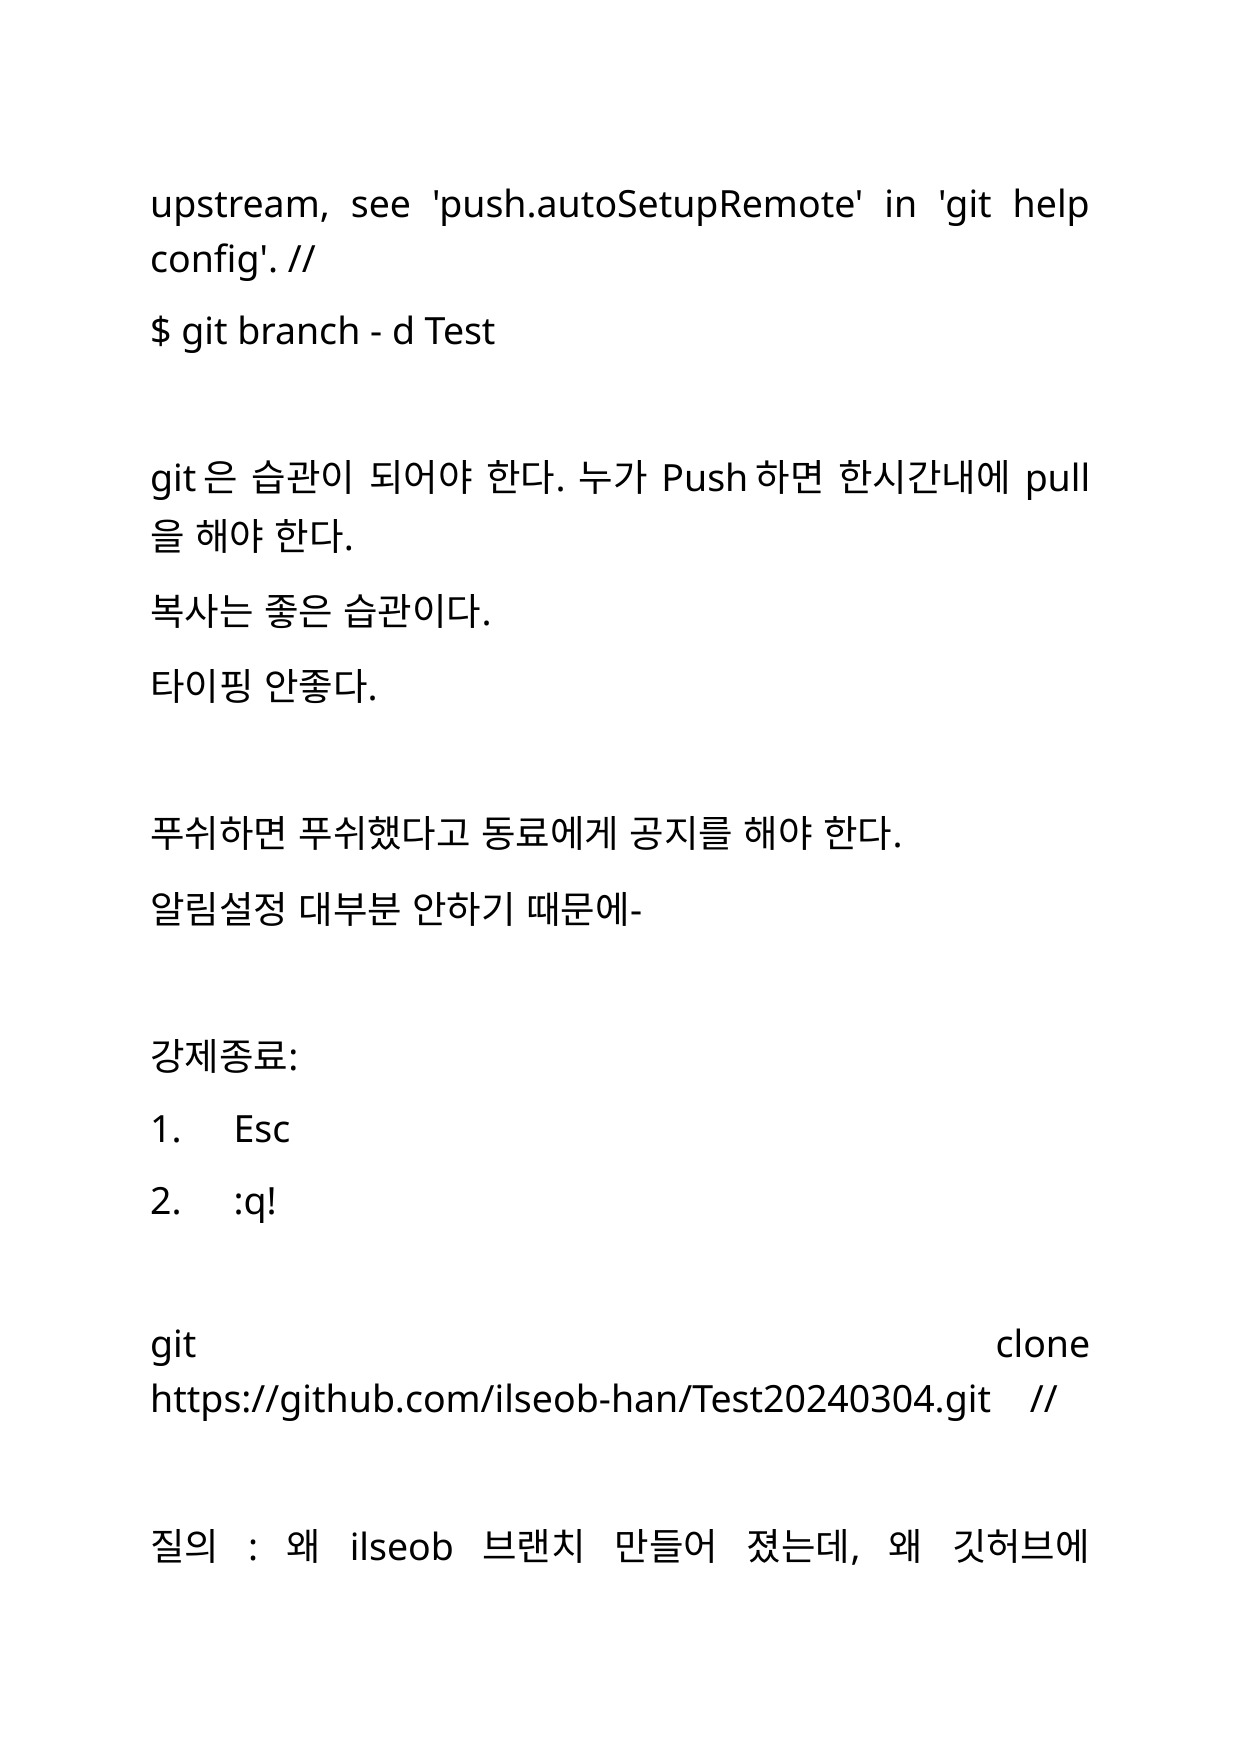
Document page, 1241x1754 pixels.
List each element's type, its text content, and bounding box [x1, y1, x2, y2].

text git clone https://github.com/ilseob-han/Test20240304.git // [150, 1318, 1090, 1424]
text 푸쉬하면 푸쉬했다고 동료에게 공지를 해야 한다. [150, 804, 1090, 859]
text 1. Esc [150, 1102, 1090, 1153]
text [150, 1516, 1090, 1571]
text 강제종료: [150, 1027, 1090, 1081]
text 알림설정 대부분 안하기 때문에- [150, 880, 1090, 934]
text $ git branch - d Test [150, 304, 1090, 355]
text 2. :q! [150, 1174, 1090, 1225]
text 복사는 좋은 습관이다. [150, 582, 1090, 636]
text upstream, see 'push.autoSetupRemote' in 'git help config'. // [150, 177, 1090, 283]
text git은 습관이 되어야 한다. 누가 Push하면 한시간내에 pull을 해야 한다. [150, 448, 1090, 561]
text 타이핑 안좋다. [150, 657, 1090, 712]
